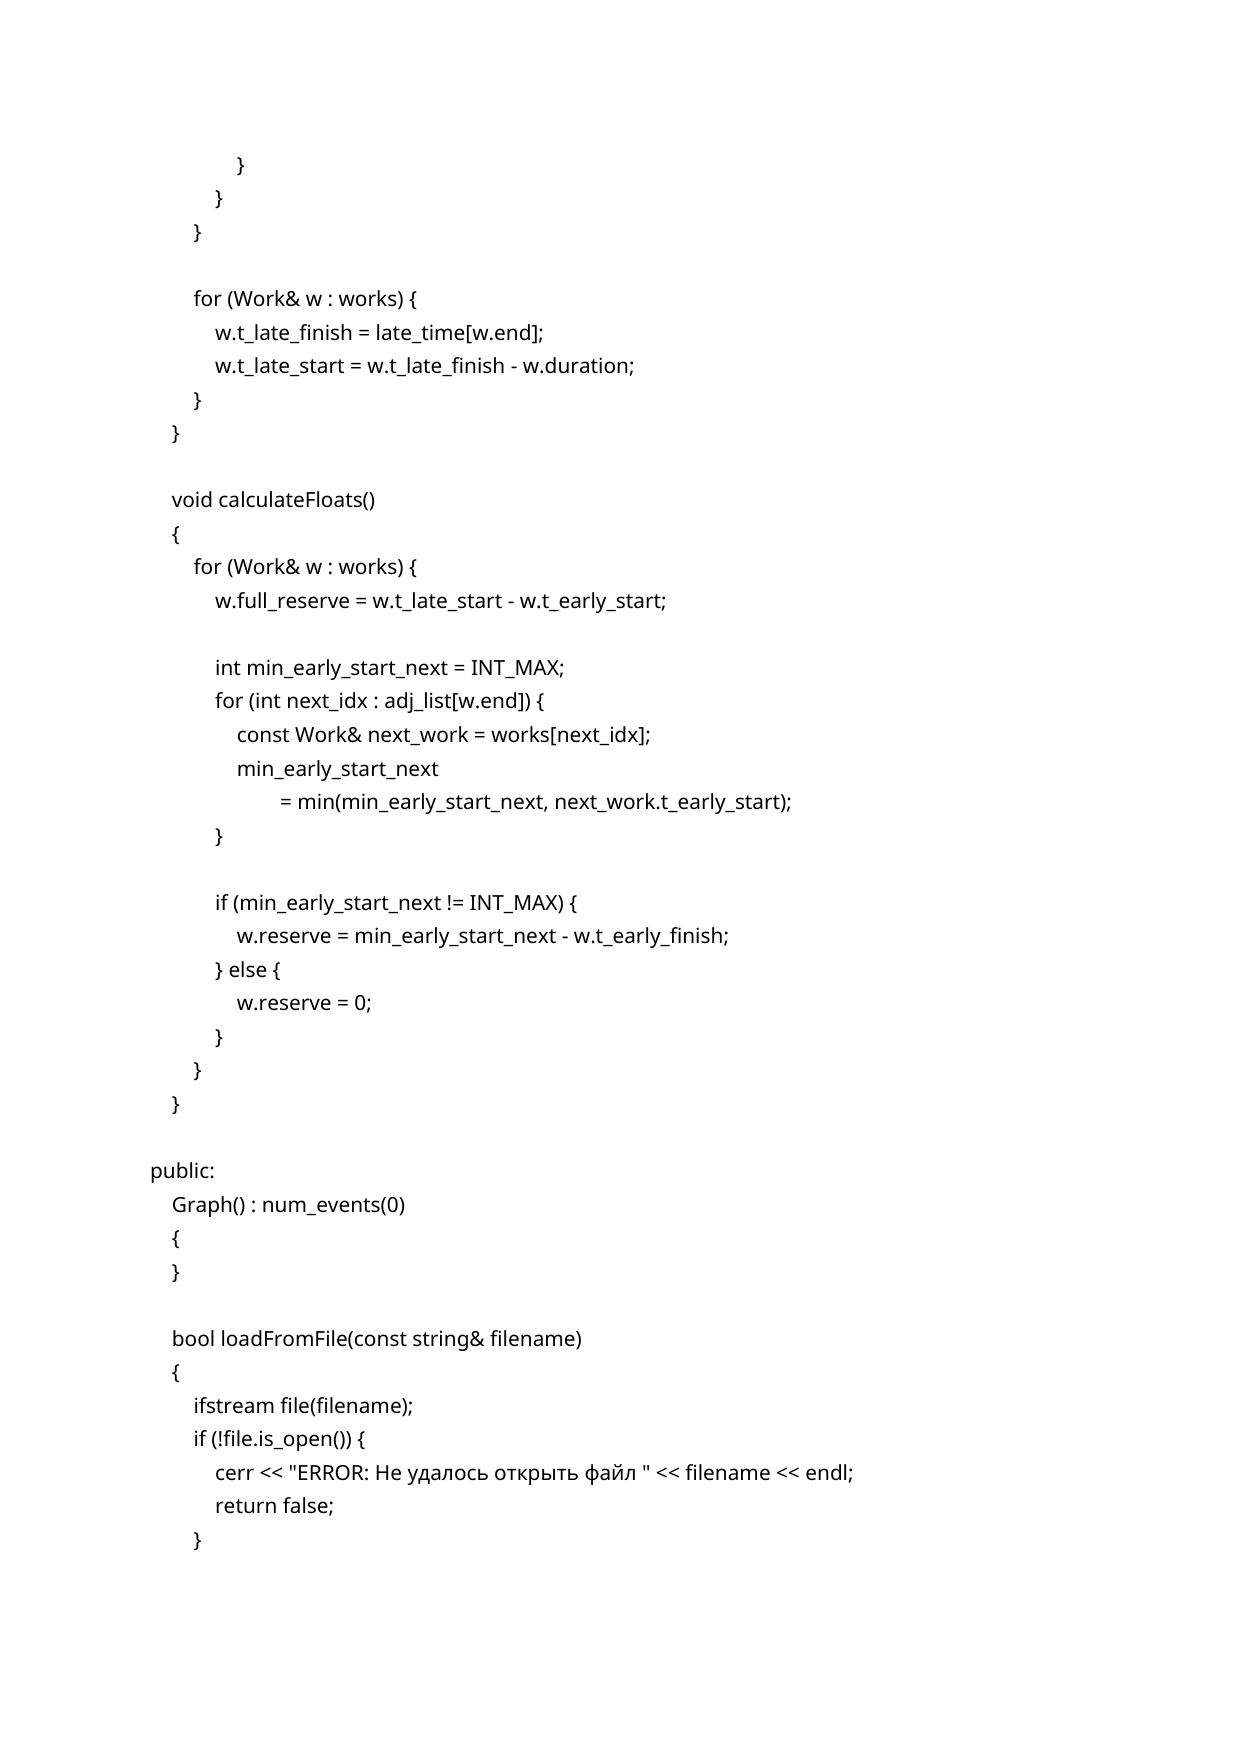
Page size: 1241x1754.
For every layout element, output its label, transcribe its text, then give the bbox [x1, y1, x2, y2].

text for (Work& w : works) { [150, 552, 1090, 581]
text { [150, 1357, 1090, 1386]
text { [150, 519, 1090, 547]
text } else { [150, 955, 1090, 983]
text Graph() : num_events(0) [150, 1190, 1090, 1218]
text min_early_start_next [150, 754, 1090, 782]
text } [150, 217, 1090, 246]
text } [150, 385, 1090, 413]
text ifstream file(filename); [150, 1391, 1090, 1419]
text { [150, 1223, 1090, 1252]
text } [150, 1525, 1090, 1554]
text } [150, 150, 1090, 178]
text w.t_late_finish = late_time[w.end]; [150, 318, 1090, 346]
text = min(min_early_start_next, next_work.t_early_start); [150, 787, 1090, 816]
text const Work& next_work = works[next_idx]; [150, 720, 1090, 749]
text } [150, 821, 1090, 849]
text public: [150, 1156, 1090, 1185]
text int min_early_start_next = INT_MAX; [150, 653, 1090, 682]
text } [150, 183, 1090, 212]
text } [150, 1089, 1090, 1118]
text w.full_reserve = w.t_late_start - w.t_early_start; [150, 586, 1090, 614]
text } [150, 1257, 1090, 1285]
text } [150, 1056, 1090, 1084]
text } [150, 1022, 1090, 1051]
text if (!file.is_open()) { [150, 1424, 1090, 1453]
text return false; [150, 1492, 1090, 1520]
text w.t_late_start = w.t_late_finish - w.duration; [150, 351, 1090, 380]
text void calculateFloats() [150, 485, 1090, 514]
text cerr << "ERROR: Не удалось открыть файл " << filename << endl; [150, 1458, 1090, 1487]
text w.reserve = 0; [150, 988, 1090, 1017]
text for (int next_idx : adj_list[w.end]) { [150, 687, 1090, 715]
text for (Work& w : works) { [150, 284, 1090, 313]
text bool loadFromFile(const string& filename) [150, 1324, 1090, 1352]
text } [150, 418, 1090, 447]
text if (min_early_start_next != INT_MAX) { [150, 888, 1090, 916]
text w.reserve = min_early_start_next - w.t_early_finish; [150, 921, 1090, 950]
